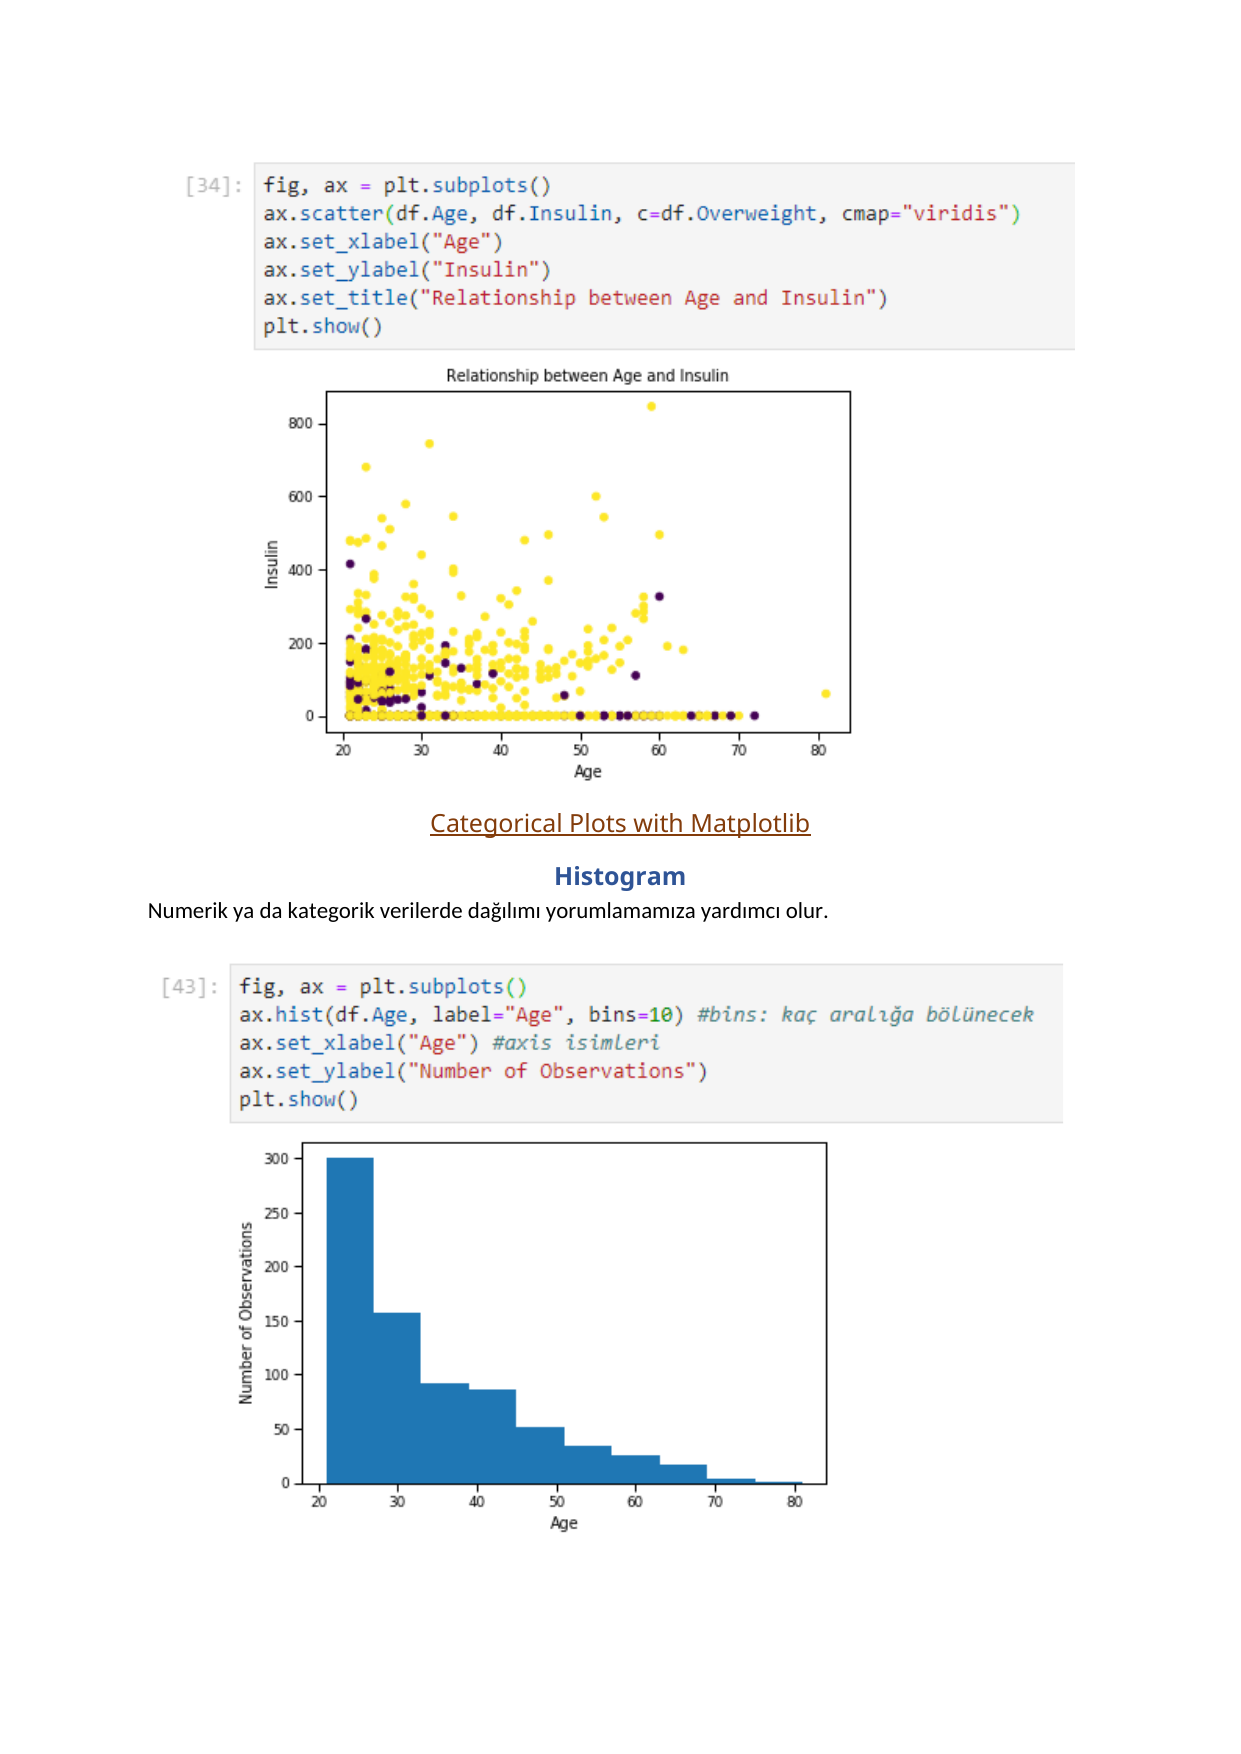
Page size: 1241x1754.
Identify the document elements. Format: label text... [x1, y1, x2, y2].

text Categorical Plots with Matplotlib [148, 806, 1093, 839]
picture [165, 147, 1075, 787]
text Numerik ya da kategorik verilerde dağılımı yorumlamamıza yardımcı olur. [148, 896, 1093, 924]
picture [147, 942, 1064, 1551]
subtitle Histogram [148, 859, 1093, 893]
